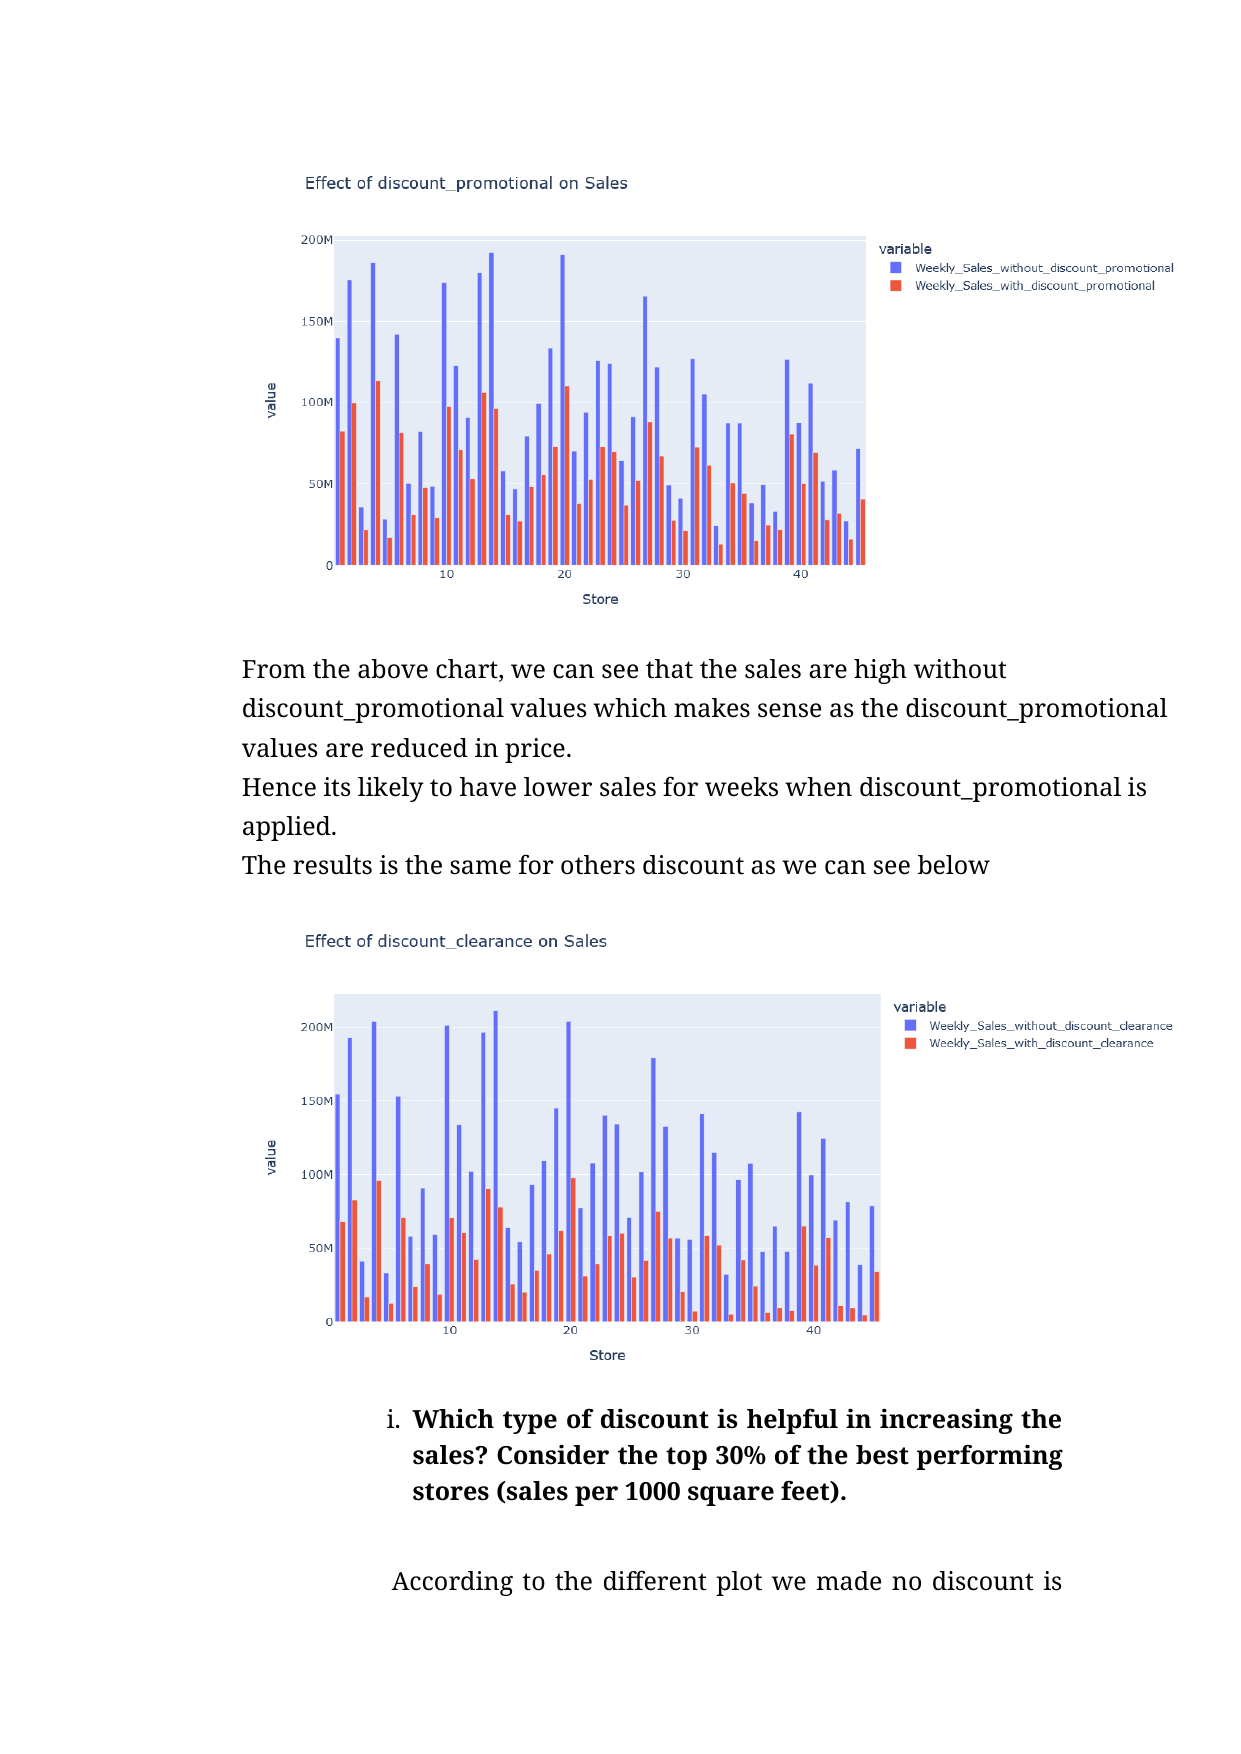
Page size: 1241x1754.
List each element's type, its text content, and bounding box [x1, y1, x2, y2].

list Which type of discount is helpful in increasing the sales? Consider the top 30% of the best performing stores (sales per 1000 square feet). [386, 1402, 1063, 1508]
text From the above chart, we can see that the sales are high without discount_promotional values which makes sense as the discount_promotional values are reduced in price. [242, 652, 1201, 764]
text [392, 1564, 1063, 1598]
picture [253, 911, 1189, 1375]
text Hence its likely to have lower sales for weeks when discount_promotional is applied. [242, 769, 1201, 843]
picture [241, 158, 1189, 625]
text The results is the same for others discount as we can see below [242, 848, 1201, 882]
